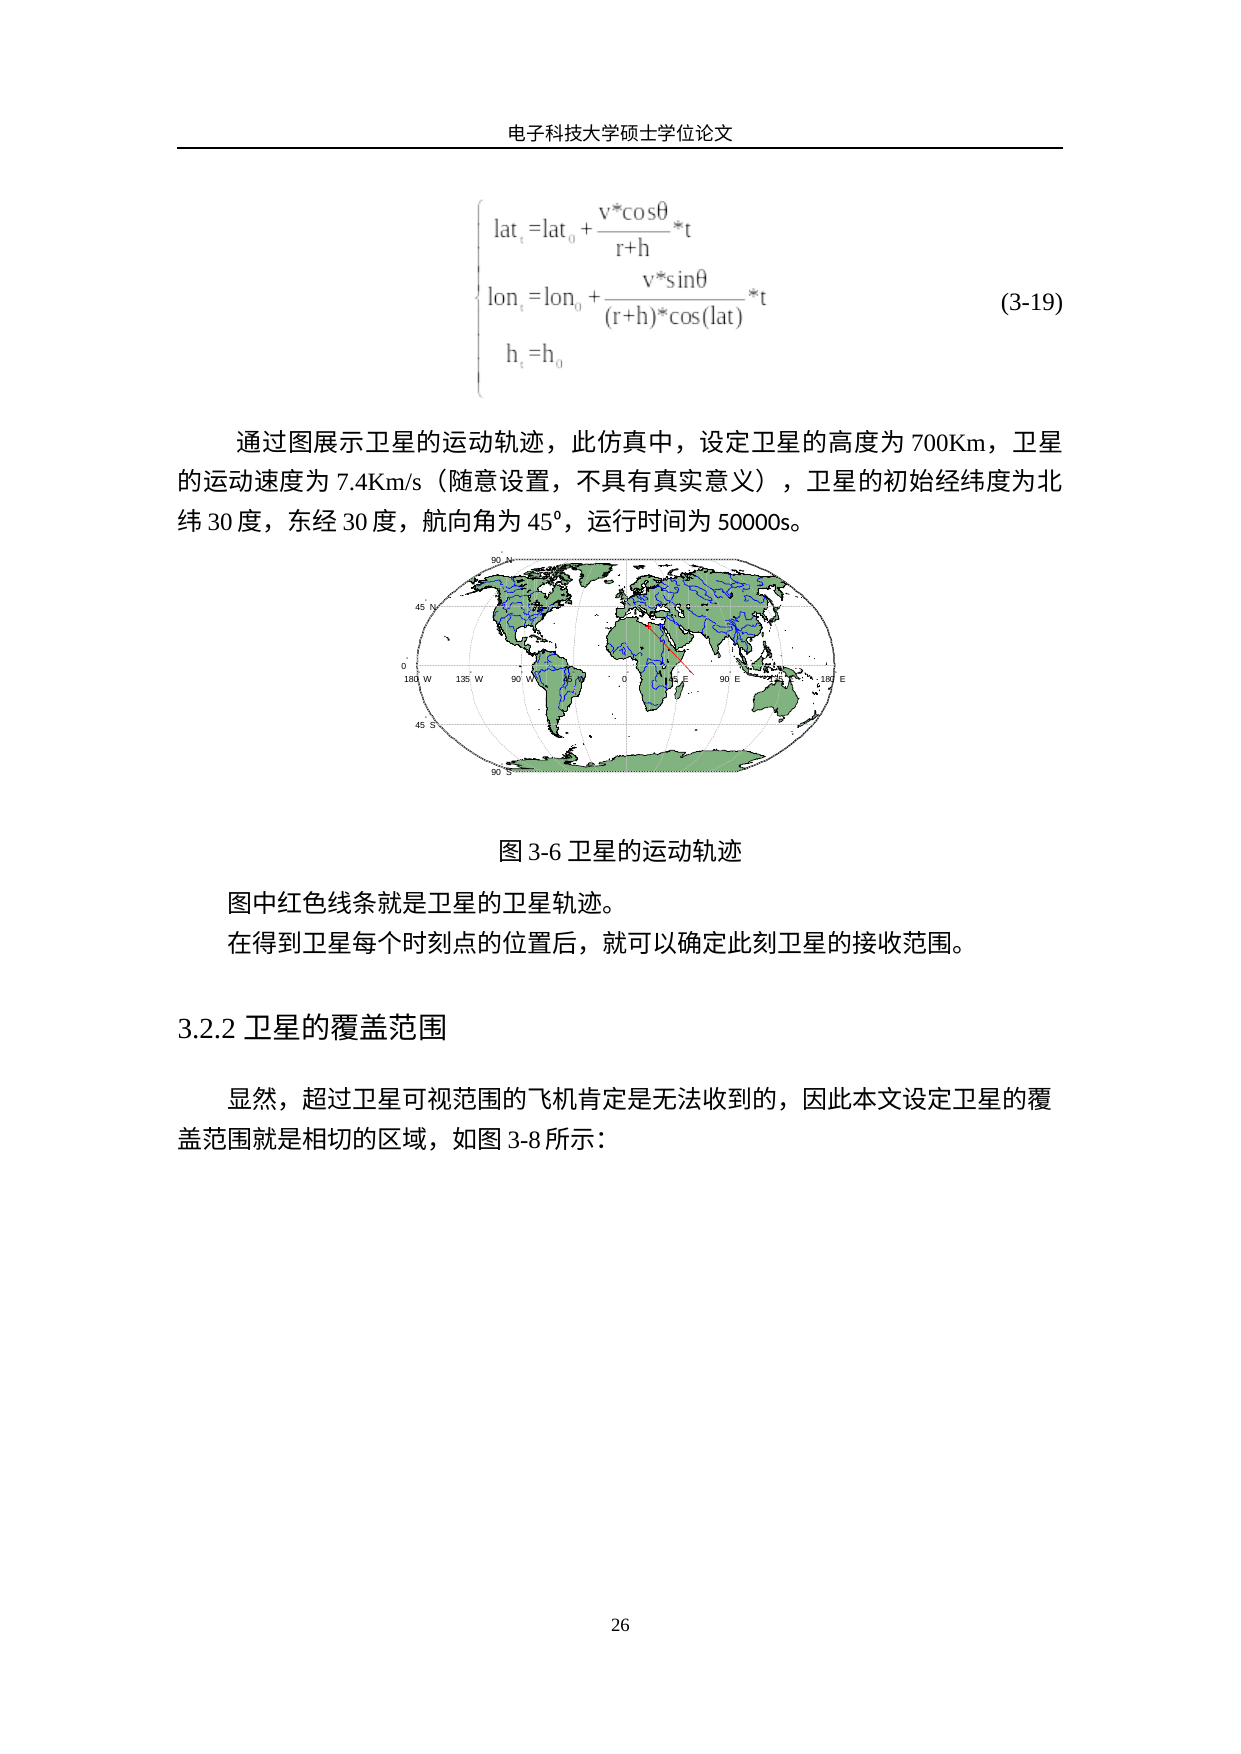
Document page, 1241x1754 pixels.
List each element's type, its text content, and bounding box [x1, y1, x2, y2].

text 图中红色线条就是卫星的卫星轨迹。 [177, 882, 1063, 922]
text (3-19) [177, 182, 1063, 421]
text 通过图展示卫星的运动轨迹，此仿真中，设定卫星的高度为700Km，卫星的运动速度为7.4Km/s（随意设置，不具有真实意义），卫星的初始经纬度为北纬30度，东经30度，航向角为45⁰，运行时间为50000s。 [177, 421, 1063, 539]
text 3.2.2 卫星的覆盖范围 [177, 986, 1063, 1066]
text 图3-6 卫星的运动轨迹 [177, 830, 1063, 869]
text 显然，超过卫星可视范围的飞机肯定是无法收到的，因此本文设定卫星的覆盖范围就是相切的区域，如图3-8所示： [177, 1078, 1063, 1158]
text 在得到卫星每个时刻点的位置后，就可以确定此刻卫星的接收范围。 [177, 922, 1063, 961]
